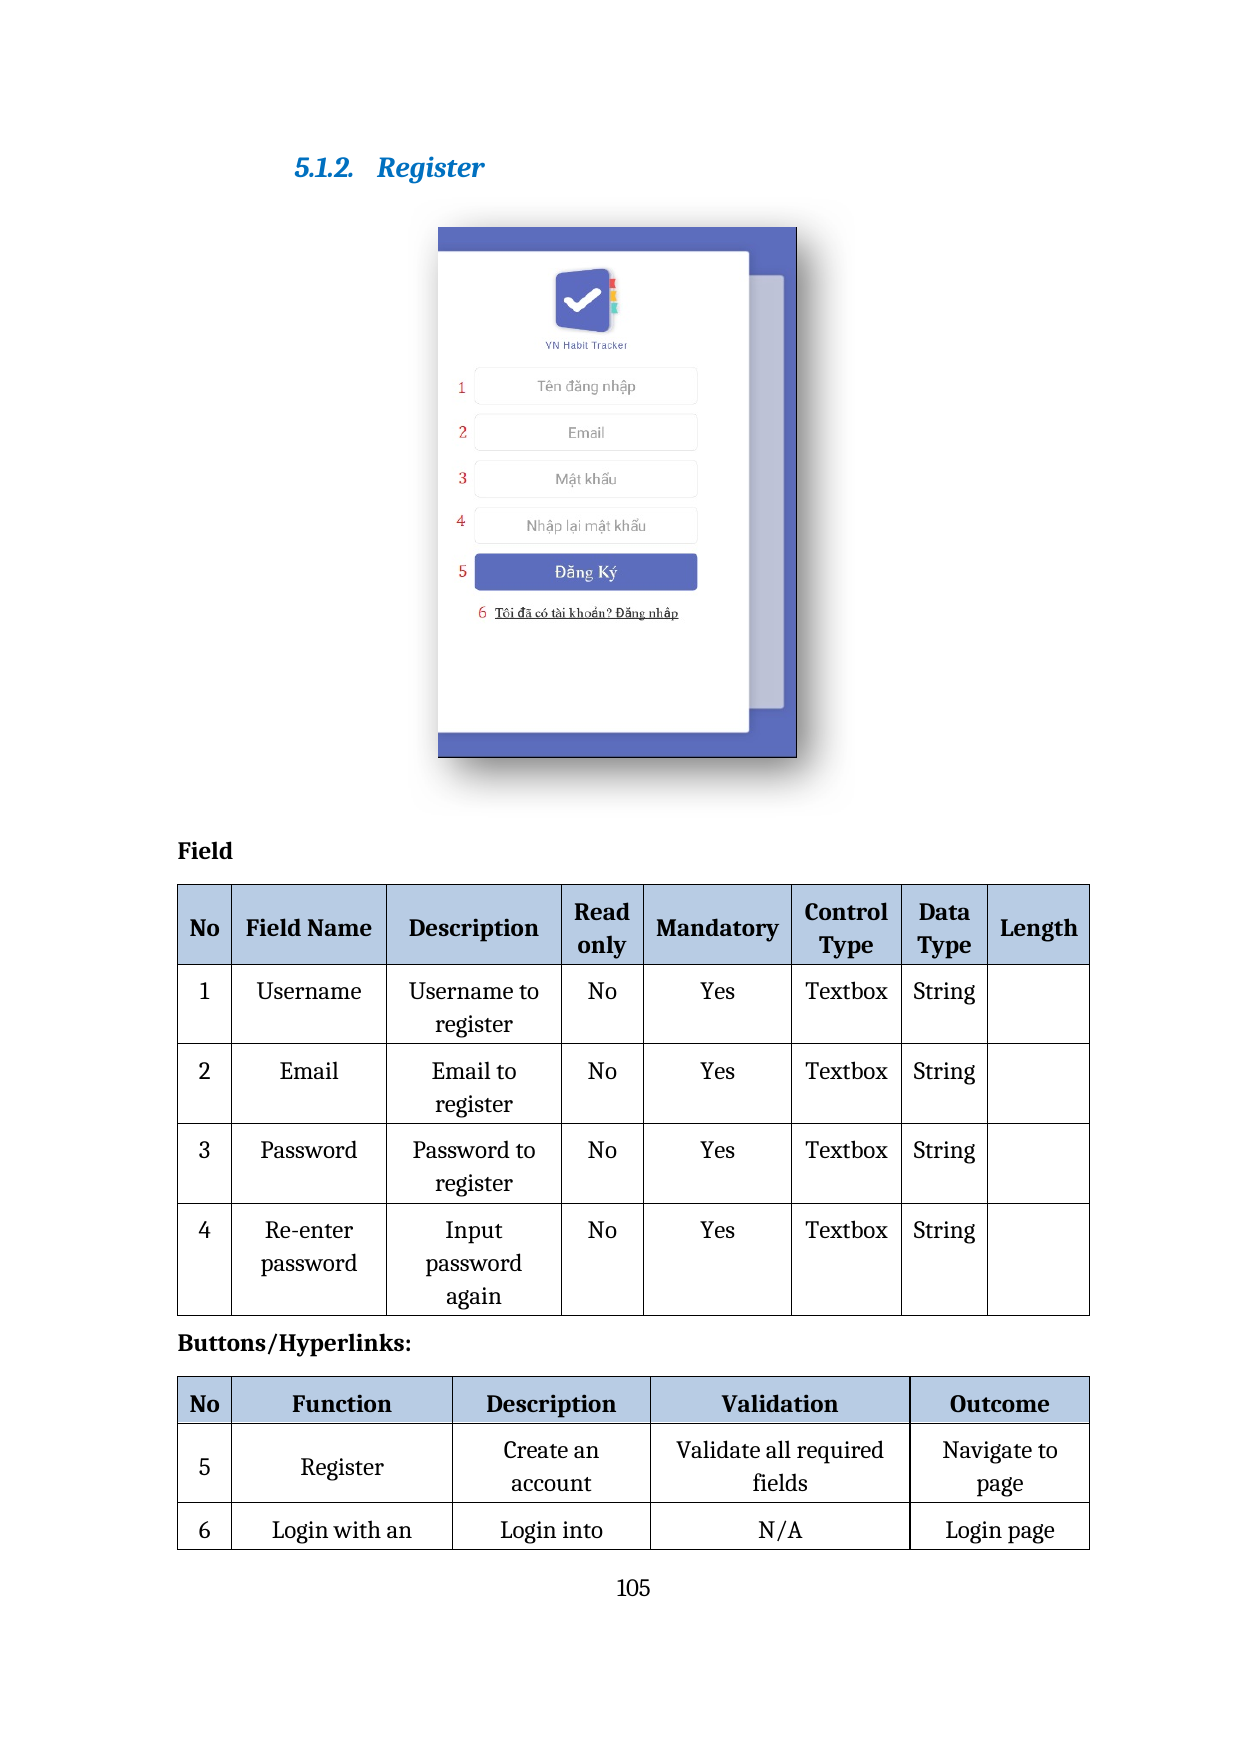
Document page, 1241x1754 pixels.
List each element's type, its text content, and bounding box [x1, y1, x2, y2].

picture [438, 227, 797, 758]
table_header Length [988, 885, 1089, 964]
table_cell No [562, 1044, 643, 1123]
table_cell [988, 1124, 1089, 1202]
table_cell Create an account [453, 1424, 650, 1502]
table_cell Validate all required fields [651, 1424, 909, 1502]
table_cell Register [232, 1424, 452, 1502]
table_cell 6 [178, 1503, 231, 1549]
table_cell N/A [651, 1503, 909, 1549]
table_cell Re-enter password [232, 1204, 386, 1315]
table_cell Textbox [792, 1124, 901, 1202]
table_cell String [902, 965, 987, 1043]
table_header Outcome [911, 1377, 1089, 1422]
table_cell Username to register [387, 965, 561, 1043]
table_cell Yes [644, 1044, 791, 1123]
table_cell Password to register [387, 1124, 561, 1202]
table_cell Textbox [792, 965, 901, 1043]
table_cell Input password again [387, 1204, 561, 1315]
table_cell Yes [644, 965, 791, 1043]
table_cell Password [232, 1124, 386, 1202]
table_cell String [902, 1044, 987, 1123]
table_cell [988, 965, 1089, 1043]
table_header Read only [562, 885, 643, 964]
table_header Description [453, 1377, 650, 1422]
table_header Field Name [232, 885, 386, 964]
table_cell Navigate to page [911, 1424, 1089, 1502]
table_header Function [232, 1377, 452, 1422]
table_cell 4 [178, 1204, 231, 1315]
table_cell Username [232, 965, 386, 1043]
table_cell Textbox [792, 1044, 901, 1123]
table_cell 3 [178, 1124, 231, 1202]
table_cell Yes [644, 1124, 791, 1202]
table_cell Email [232, 1044, 386, 1123]
table_cell 5 [178, 1424, 231, 1502]
table_cell Login page [911, 1503, 1089, 1549]
text Field [177, 837, 1090, 866]
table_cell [232, 1503, 452, 1549]
table_cell [988, 1204, 1089, 1315]
table_cell String [902, 1124, 987, 1202]
table_cell [988, 1044, 1089, 1123]
table_header Mandatory [644, 885, 791, 964]
table_cell No [562, 1204, 643, 1315]
list Register [294, 151, 1090, 184]
table_header No [178, 885, 231, 964]
table_cell 1 [178, 965, 231, 1043]
table_header Control Type [792, 885, 901, 964]
table_cell Yes [644, 1204, 791, 1315]
table_header No [178, 1377, 231, 1422]
table_cell Email to register [387, 1044, 561, 1123]
text Buttons/Hyperlinks: [177, 1328, 1090, 1357]
table_cell Login into system [453, 1503, 650, 1549]
table_cell String [902, 1204, 987, 1315]
table_header Description [387, 885, 561, 964]
table_header Validation [651, 1377, 909, 1422]
table_cell No [562, 1124, 643, 1202]
table_header Data Type [902, 885, 987, 964]
table_cell Textbox [792, 1204, 901, 1315]
table_cell No [562, 965, 643, 1043]
table_cell 2 [178, 1044, 231, 1123]
